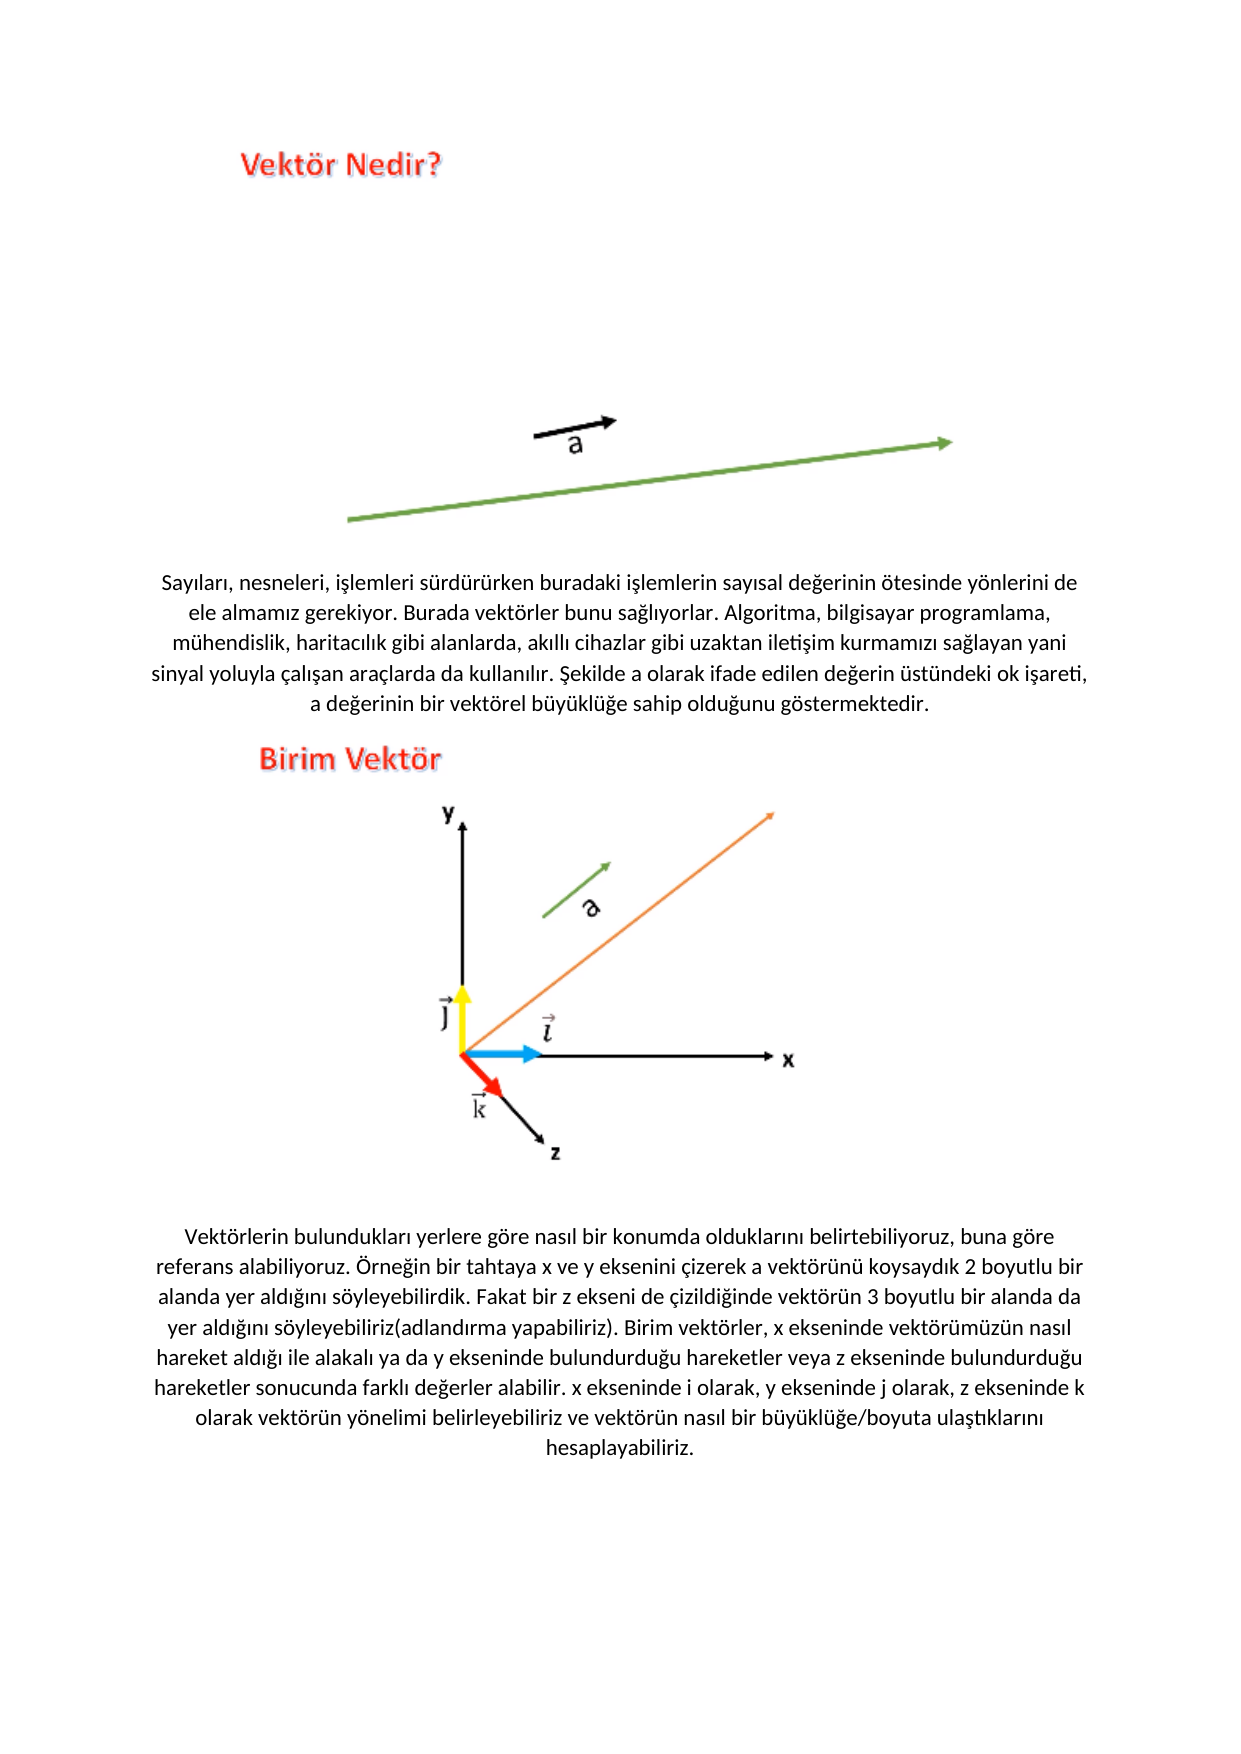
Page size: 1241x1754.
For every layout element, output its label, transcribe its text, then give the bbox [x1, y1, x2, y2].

text Vektörlerin bulundukları yerlere göre nasıl bir konumda olduklarını belirtebiliyoruz, buna göre referans alabiliyoruz. Örneğin bir tahtaya x ve y eksenini çizerek a vektörünü koysaydık 2 boyutlu bir alanda yer aldığını söyleyebilirdik. Fakat bir z ekseni de çizildiğinde vektörün 3 boyutlu bir alanda da yer aldığını söyleyebiliriz(adlandırma yapabiliriz). Birim vektörler, x ekseninde vektörümüzün nasıl hareket aldığı ile alakalı ya da y ekseninde bulundurduğu hareketler veya z ekseninde bulundurduğu hareketler sonucunda farklı değerler alabilir. x ekseninde i olarak, y ekseninde j olarak, z ekseninde k olarak vektörün yönelimi belirleyebiliriz ve vektörün nasıl bir büyüklüğe/boyuta ulaştıklarını hesaplayabiliriz. [148, 1222, 1093, 1461]
picture [232, 147, 1008, 550]
picture [253, 735, 987, 1204]
text Sayıları, nesneleri, işlemleri sürdürürken buradaki işlemlerin sayısal değerinin ötesinde yönlerini de ele almamız gerekiyor. Burada vektörler bunu sağlıyorlar. Algoritma, bilgisayar programlama, mühendislik, haritacılık gibi alanlarda, akıllı cihazlar gibi uzaktan iletişim kurmamızı sağlayan yani sinyal yoluyla çalışan araçlarda da kullanılır. Şekilde a olarak ifade edilen değerin üstündeki ok işareti, a değerinin bir vektörel büyüklüğe sahip olduğunu göstermektedir. [148, 568, 1093, 717]
